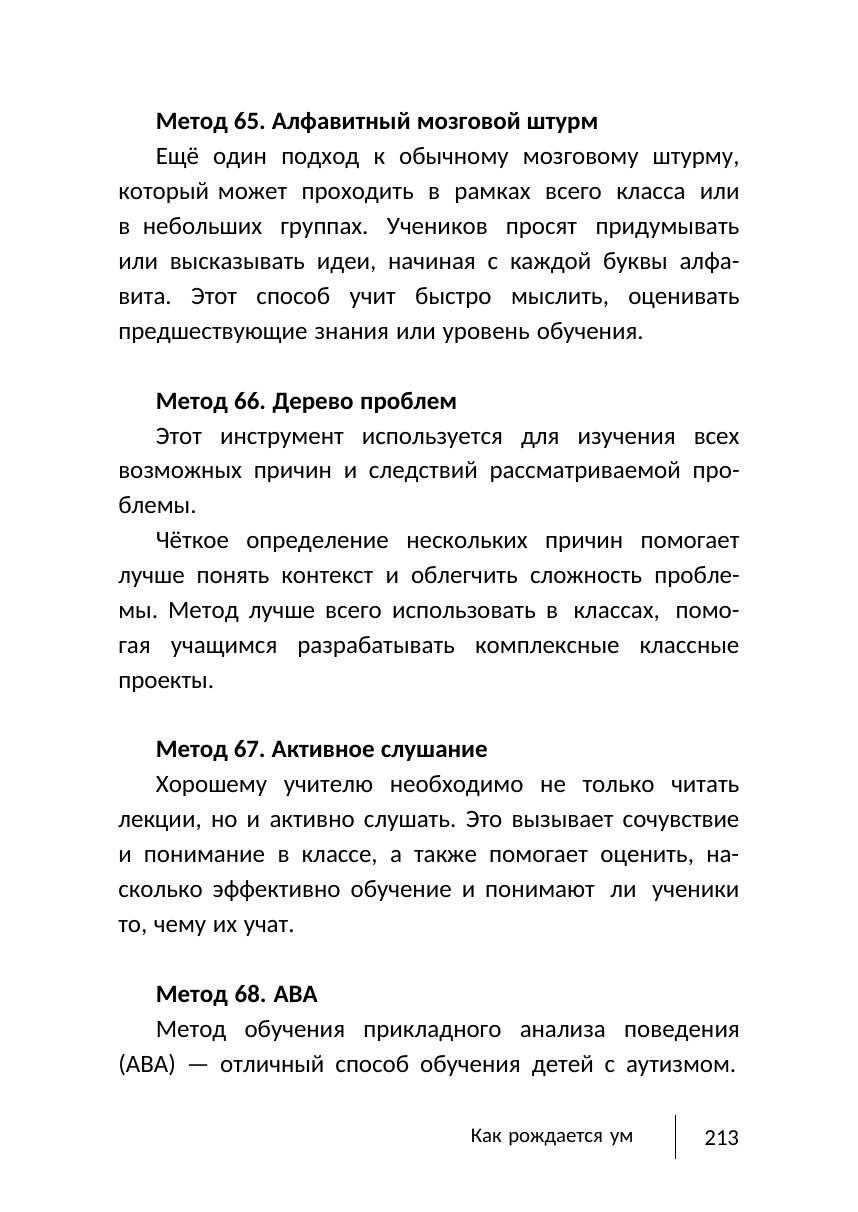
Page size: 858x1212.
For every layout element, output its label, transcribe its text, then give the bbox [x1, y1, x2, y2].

text Ещё один подход к обычному мозговому штурму, который может проходить в рамках всего класса или в небольших группах. Учеников просят придумывать или высказывать идеи, начиная с каждой буквы алфа- вита. Этот способ учит быстро мыслить, оценивать предшествующие знания или уровень обучения. [118, 140, 739, 346]
text Чёткое определение нескольких причин помогает лучше понять контекст и облегчить сложность пробле- мы. Метод лучше всего использовать в классах, помо- гая учащимся разрабатывать комплексные классные проекты. [118, 524, 739, 694]
subtitle Метод 68. ABA [156, 978, 751, 1009]
text Метод обучения прикладного анализа поведения (ABA) — отличный способ обучения детей с аутизмом. [118, 1013, 739, 1079]
text Этот инструмент используется для изучения всех возможных причин и следствий рассматриваемой про- блемы. [118, 420, 739, 519]
subtitle Метод 66. Дерево проблем [156, 385, 751, 415]
subtitle Метод 67. Активное слушание [156, 733, 751, 764]
text Хорошему учителю необходимо не только читать лекции, но и активно слушать. Это вызывает сочувствие и понимание в классе, а также помогает оценить, на- сколько эффективно обучение и понимают ли ученики то, чему их учат. [118, 768, 739, 939]
subtitle Метод 65. Алфавитный мозговой штурм [156, 105, 751, 136]
